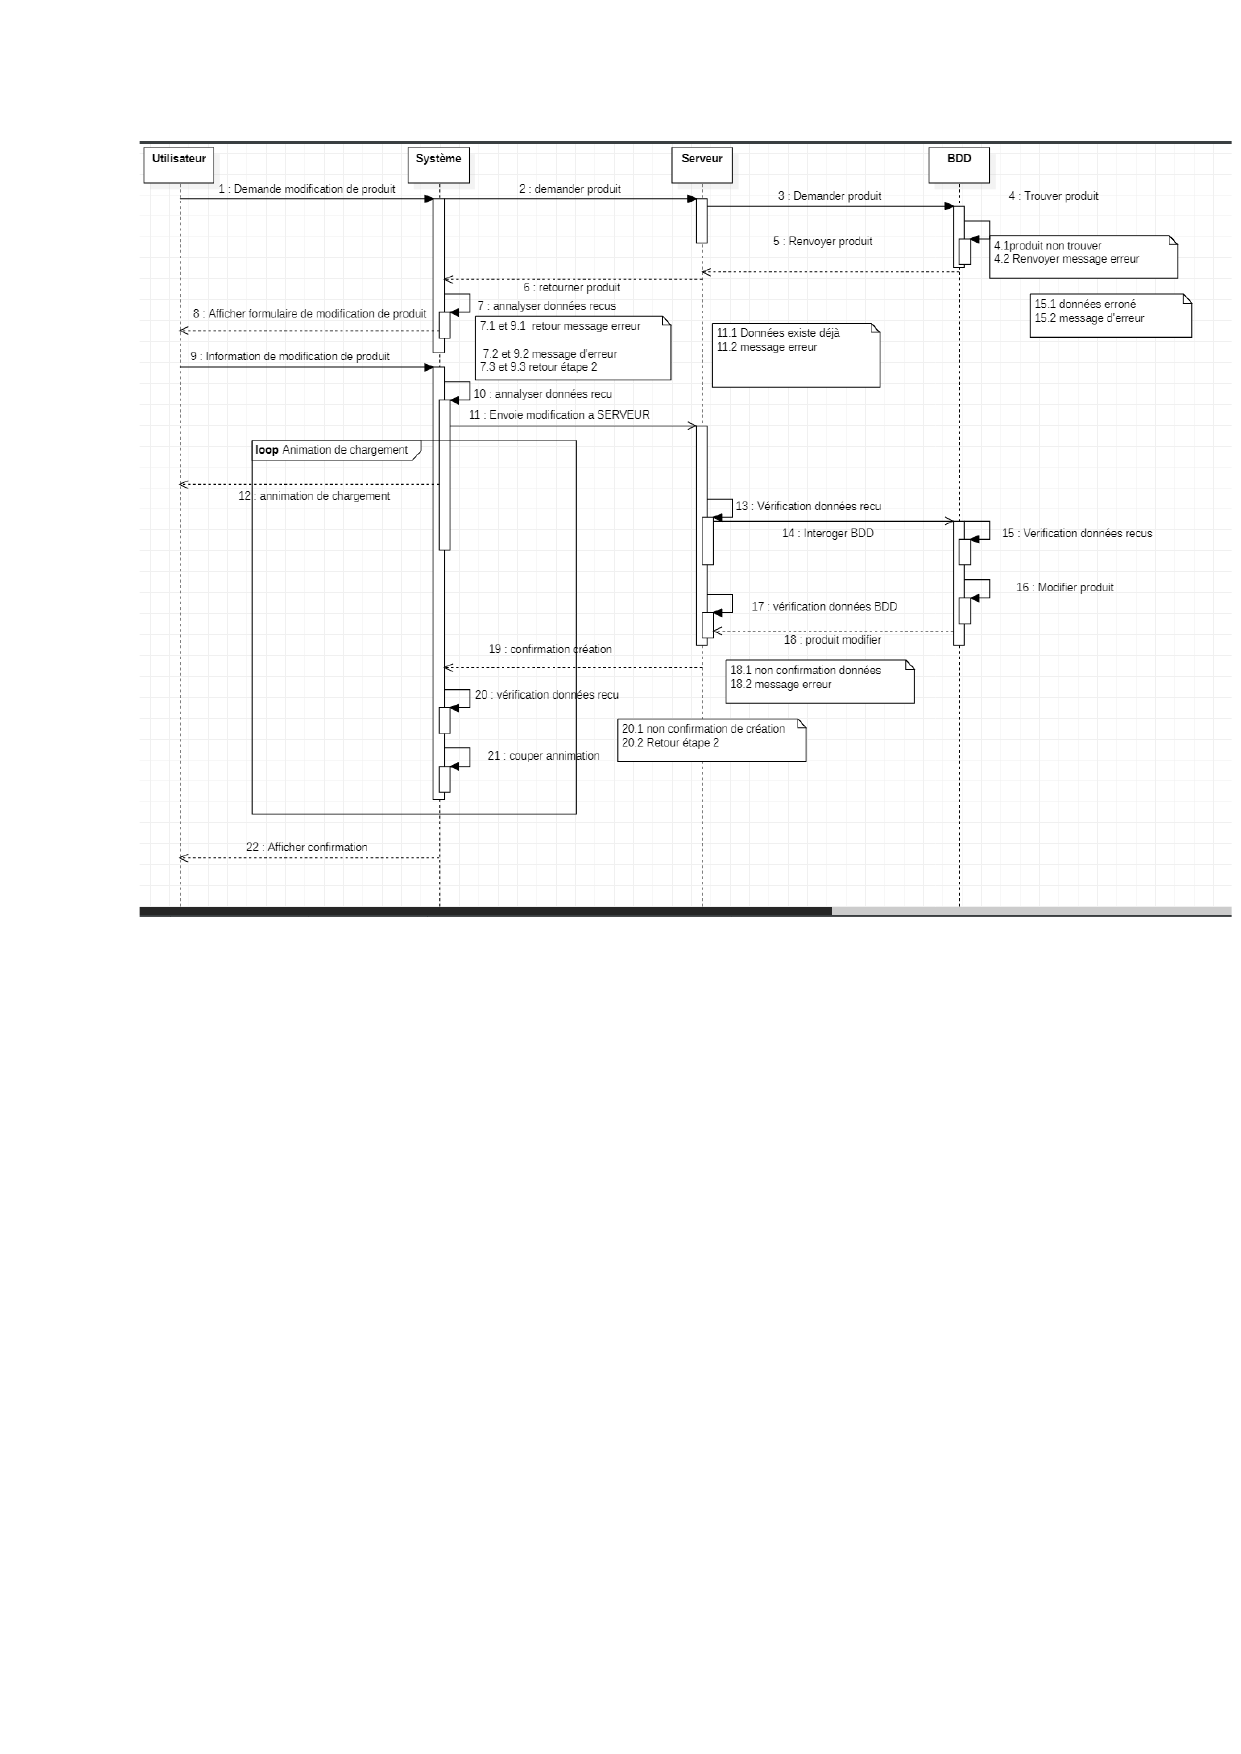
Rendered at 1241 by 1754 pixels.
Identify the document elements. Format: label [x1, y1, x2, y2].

picture [139, 141, 1232, 917]
